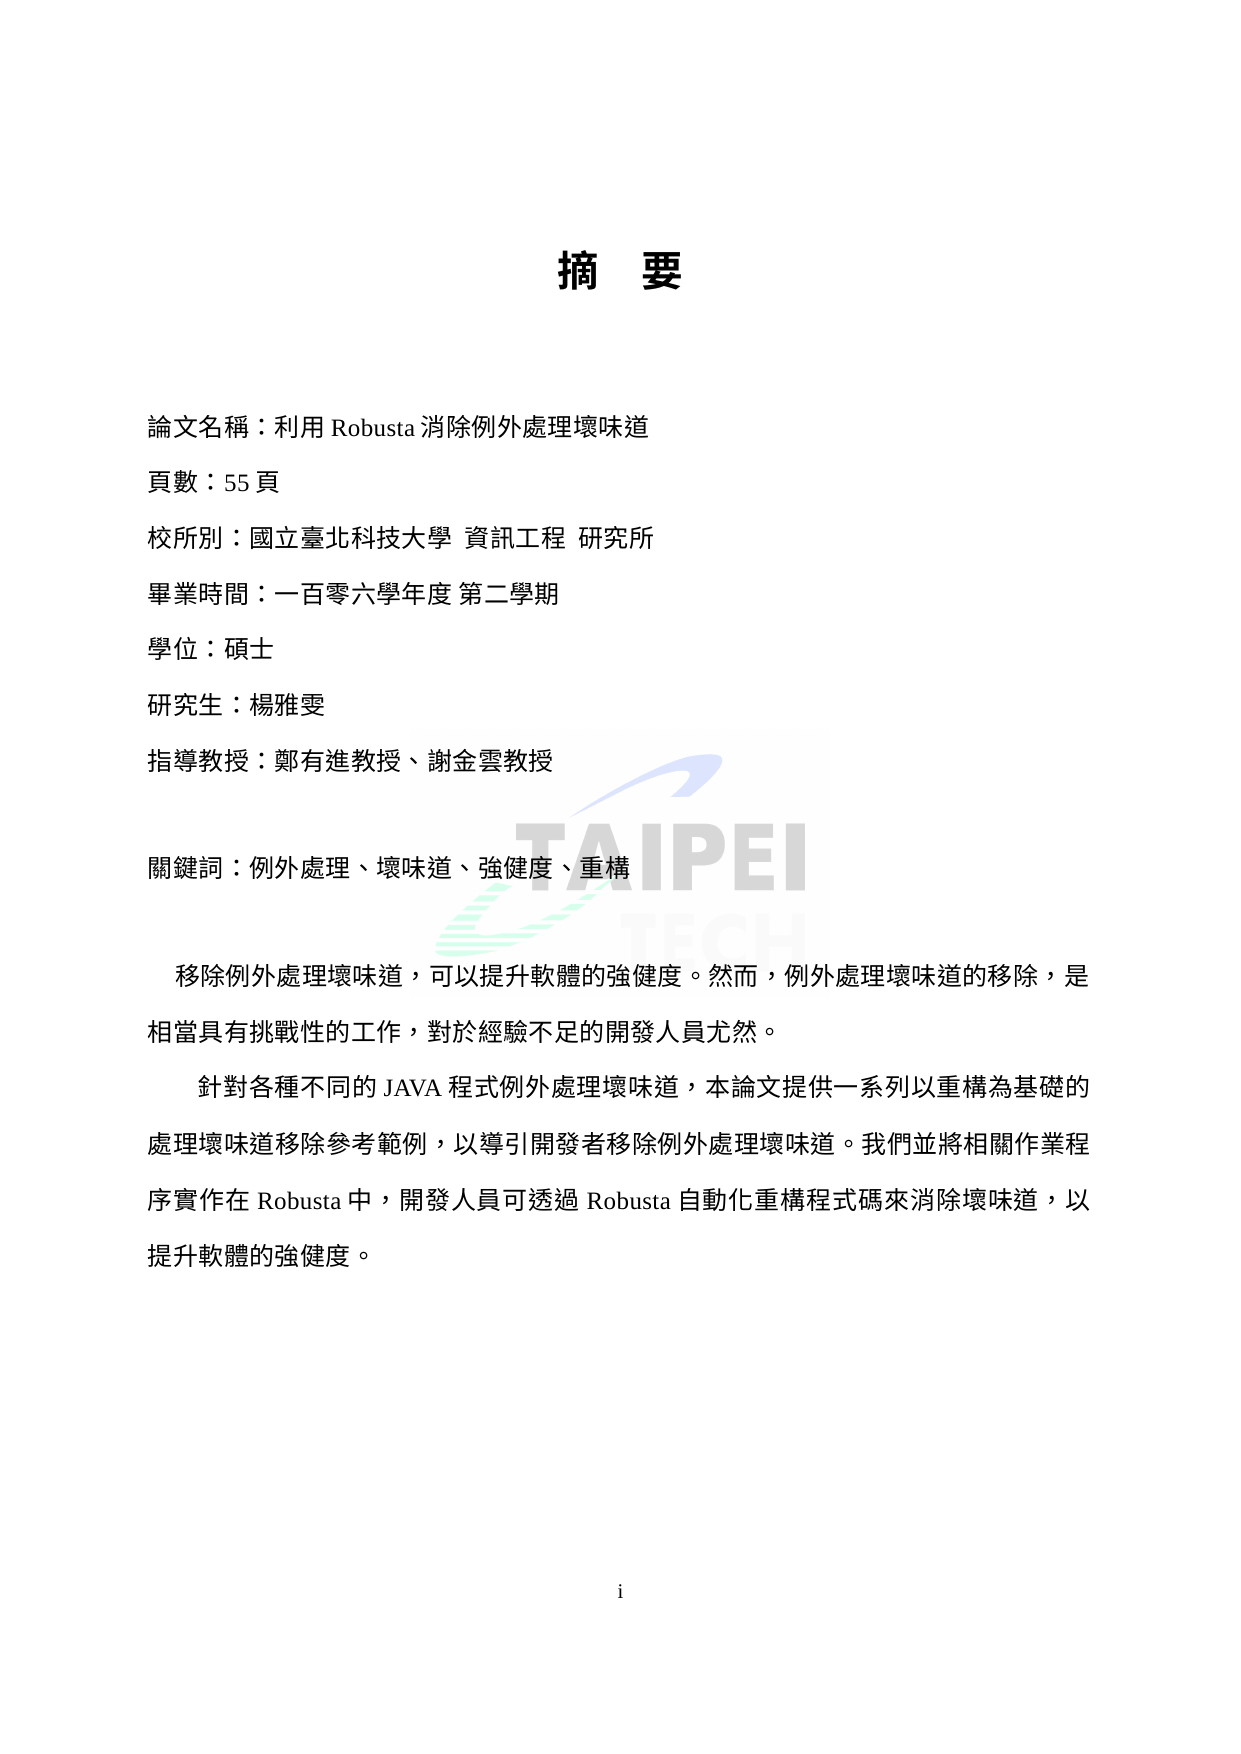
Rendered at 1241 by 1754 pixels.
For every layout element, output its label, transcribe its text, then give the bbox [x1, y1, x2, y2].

subtitle 摘 要 [148, 231, 1092, 306]
text 針對各種不同的JAVA 程式例外處理壞味道，本論文提供一系列以重構為基礎的處理壞味道移除參考範例，以導引開發者移除例外處理壞味道。我們並將相關作業程序實作在Robusta中，開發人員可透過Robusta自動化重構程式碼來消除壞味道，以提升軟體的強健度。 [148, 1067, 1092, 1273]
text 論文名稱：利用Robusta消除例外處理壞味道 [148, 407, 1092, 444]
text 畢業時間：一百零六學年度 第二學期 [148, 573, 1092, 611]
text 關鍵詞：例外處理、壞味道、強健度、重構 [148, 848, 1092, 885]
text 校所別：國立臺北科技大學 資訊工程 研究所 [148, 518, 1092, 555]
text 研究生：楊雅雯 [148, 685, 1092, 722]
text 頁數：55頁 [148, 462, 1092, 500]
text 指導教授：鄭有進教授、謝金雲教授 [148, 740, 1092, 778]
text 移除例外處理壞味道，可以提升軟體的強健度。然而，例外處理壞味道的移除，是相當具有挑戰性的工作，對於經驗不足的開發人員尤然。 [148, 955, 1092, 1049]
text 學位：碩士 [148, 629, 1092, 667]
